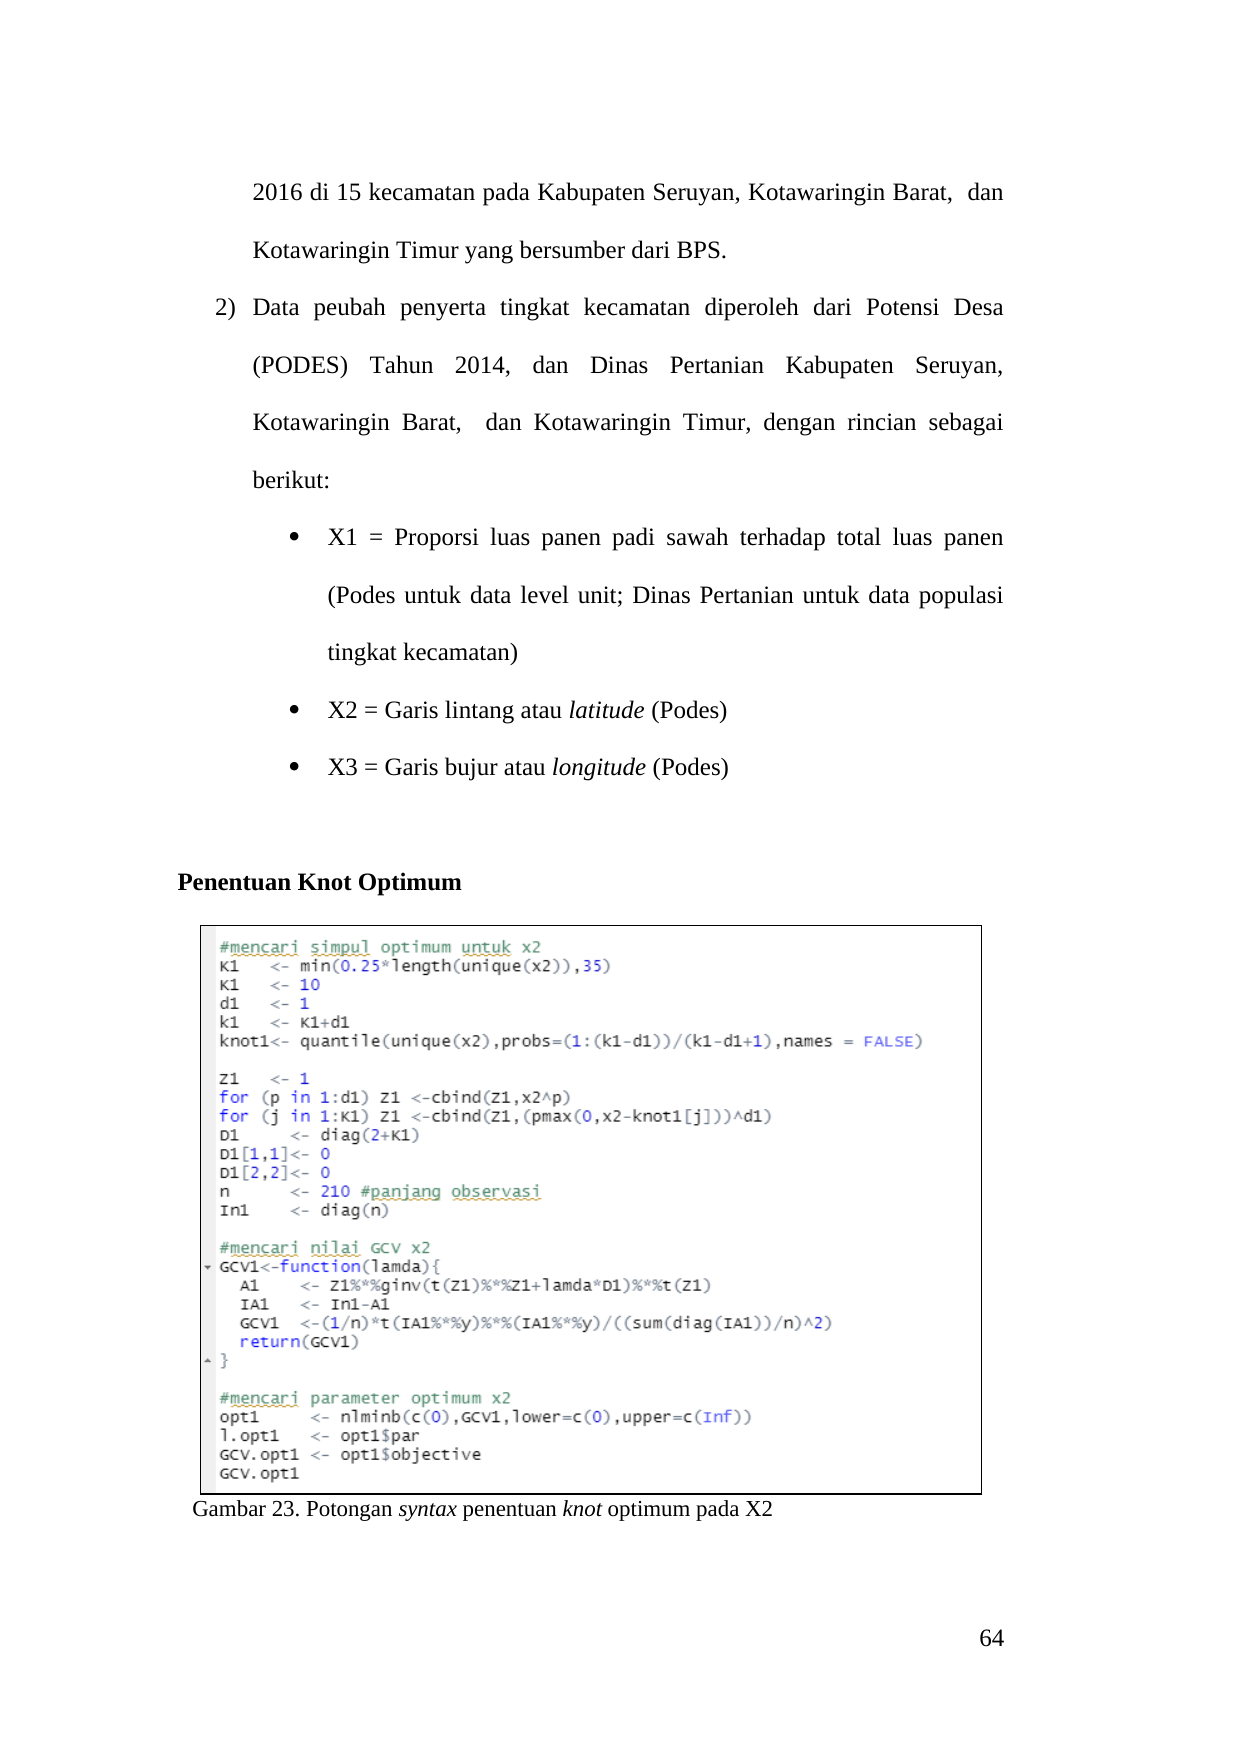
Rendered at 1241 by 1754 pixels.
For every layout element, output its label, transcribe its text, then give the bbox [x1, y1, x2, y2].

text Gambar 23. Potongan syntax penentuan knot optimum pada X2 [192, 1495, 1004, 1521]
list X3 = Garis bujur atau longitude (Podes) [290, 752, 1004, 781]
text Penentuan Knot Optimum [177, 867, 1004, 896]
list Data peubah penyerta tingkat kecamatan diperoleh dari Potensi Desa (PODES) Tahun 2014, dan Dinas Pertanian Kabupaten Seruyan, Kotawaringin Barat, dan Kotawaringin Timur, dengan rincian sebagai berikut: [215, 292, 1004, 493]
picture [201, 926, 981, 1493]
list X2 = Garis lintang atau latitude (Podes) [290, 695, 1004, 723]
list X1 = Proporsi luas panen padi sawah terhadap total luas panen (Podes untuk data level unit; Dinas Pertanian untuk data populasi tingkat kecamatan) [290, 522, 1004, 666]
